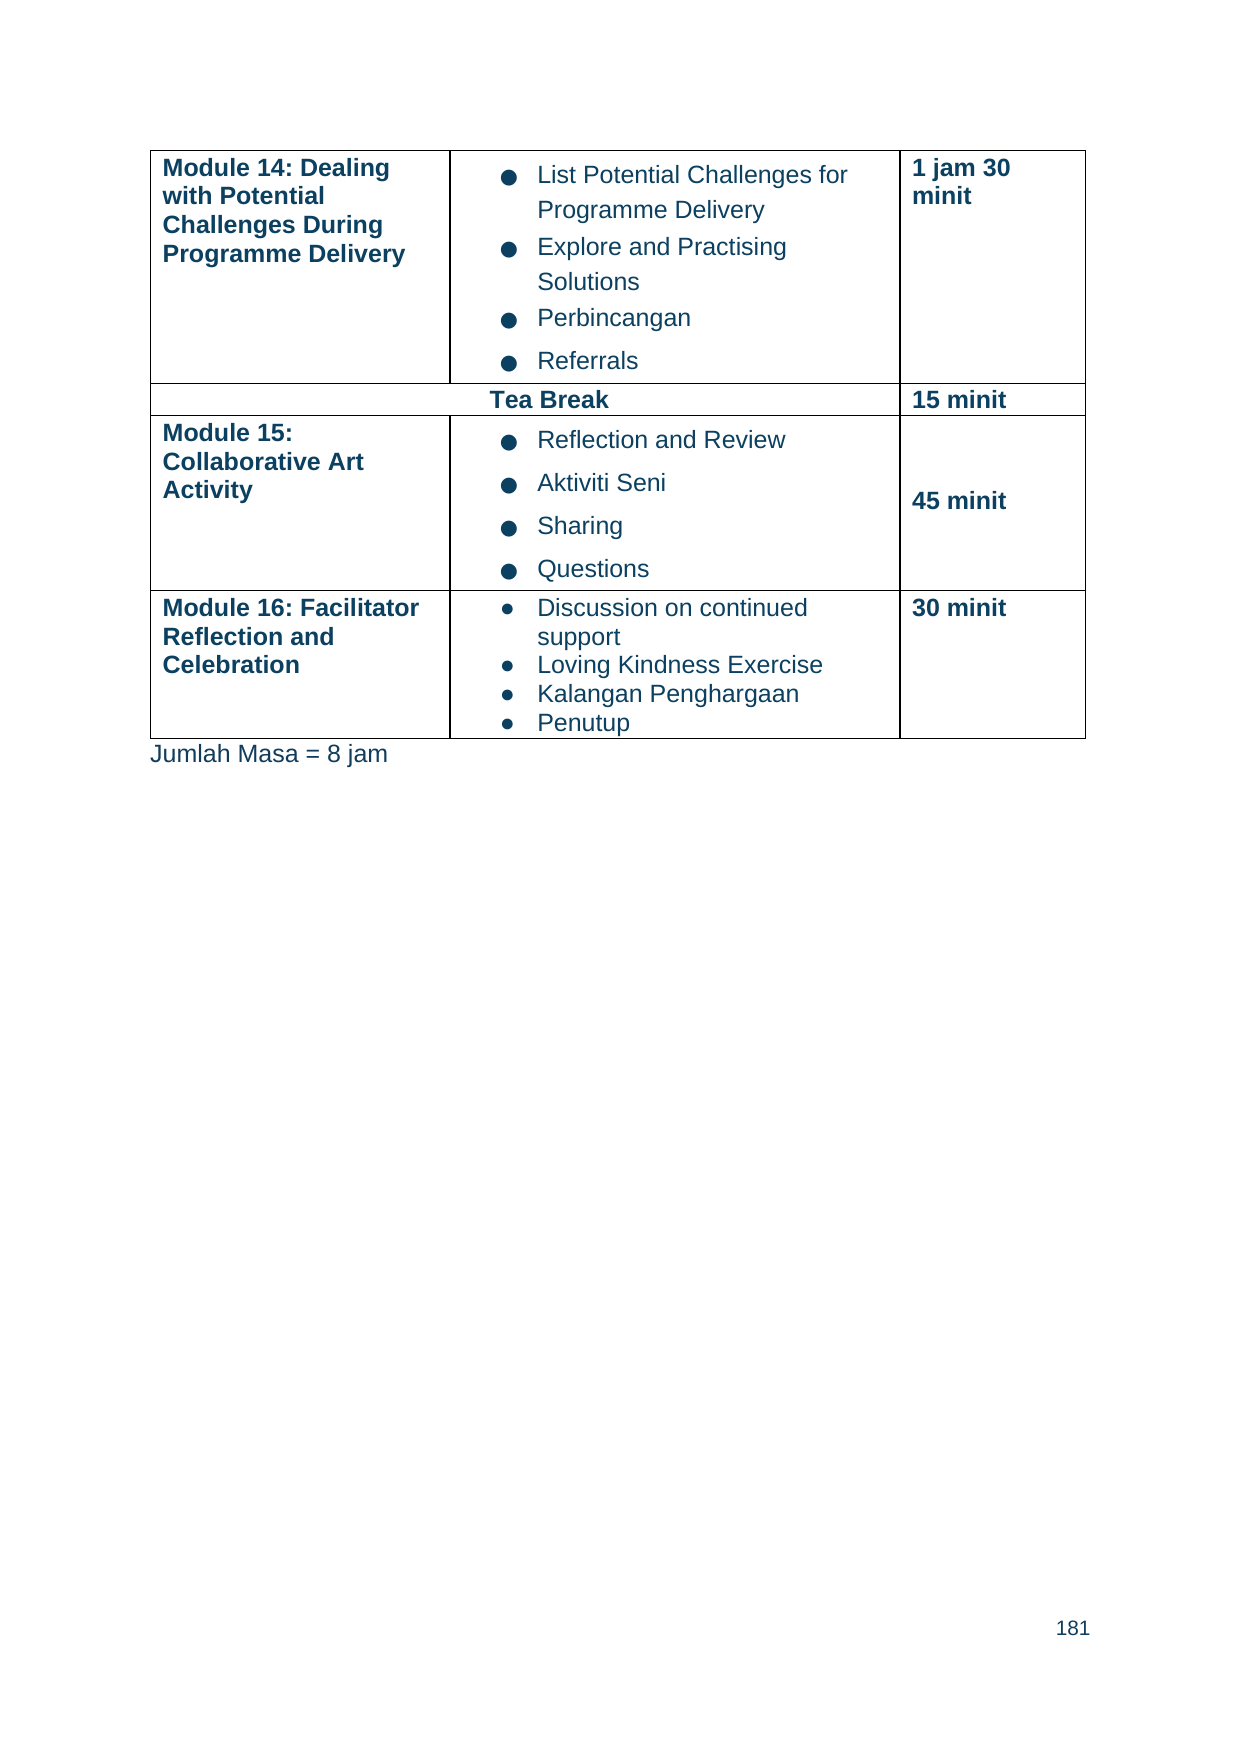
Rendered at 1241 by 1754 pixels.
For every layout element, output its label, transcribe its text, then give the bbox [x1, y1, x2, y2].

table_header Module 14: Dealing with Potential Challenges During Programme Delivery [151, 151, 449, 382]
table_cell Reflection and Review Aktiviti Seni Sharing Questions [451, 416, 899, 590]
table_cell 45 minit [901, 416, 1085, 590]
table_cell Discussion on continued support Loving Kindness Exercise Kalangan Penghargaan Penutup [451, 591, 899, 738]
table_cell [1086, 415, 1091, 444]
table_cell [1086, 383, 1091, 415]
table_cell Tea Break [151, 384, 899, 415]
table_cell 30 minit [901, 591, 1085, 738]
table_cell Module 15: Collaborative Art Activity [151, 416, 449, 590]
table_cell 15 minit [901, 384, 1085, 415]
text Jumlah Masa = 8 jam [150, 739, 1090, 768]
table_header [1086, 150, 1091, 382]
table_header 1 jam 30 minit [901, 151, 1085, 382]
table_cell Module 16: Facilitator Reflection and Celebration [151, 591, 449, 738]
table_cell [1086, 590, 1091, 619]
table_header List Potential Challenges for Programme Delivery Explore and Practising Solutions Perbincangan Referrals [451, 151, 899, 382]
table_cell [1086, 620, 1091, 738]
table_cell [1086, 445, 1091, 590]
